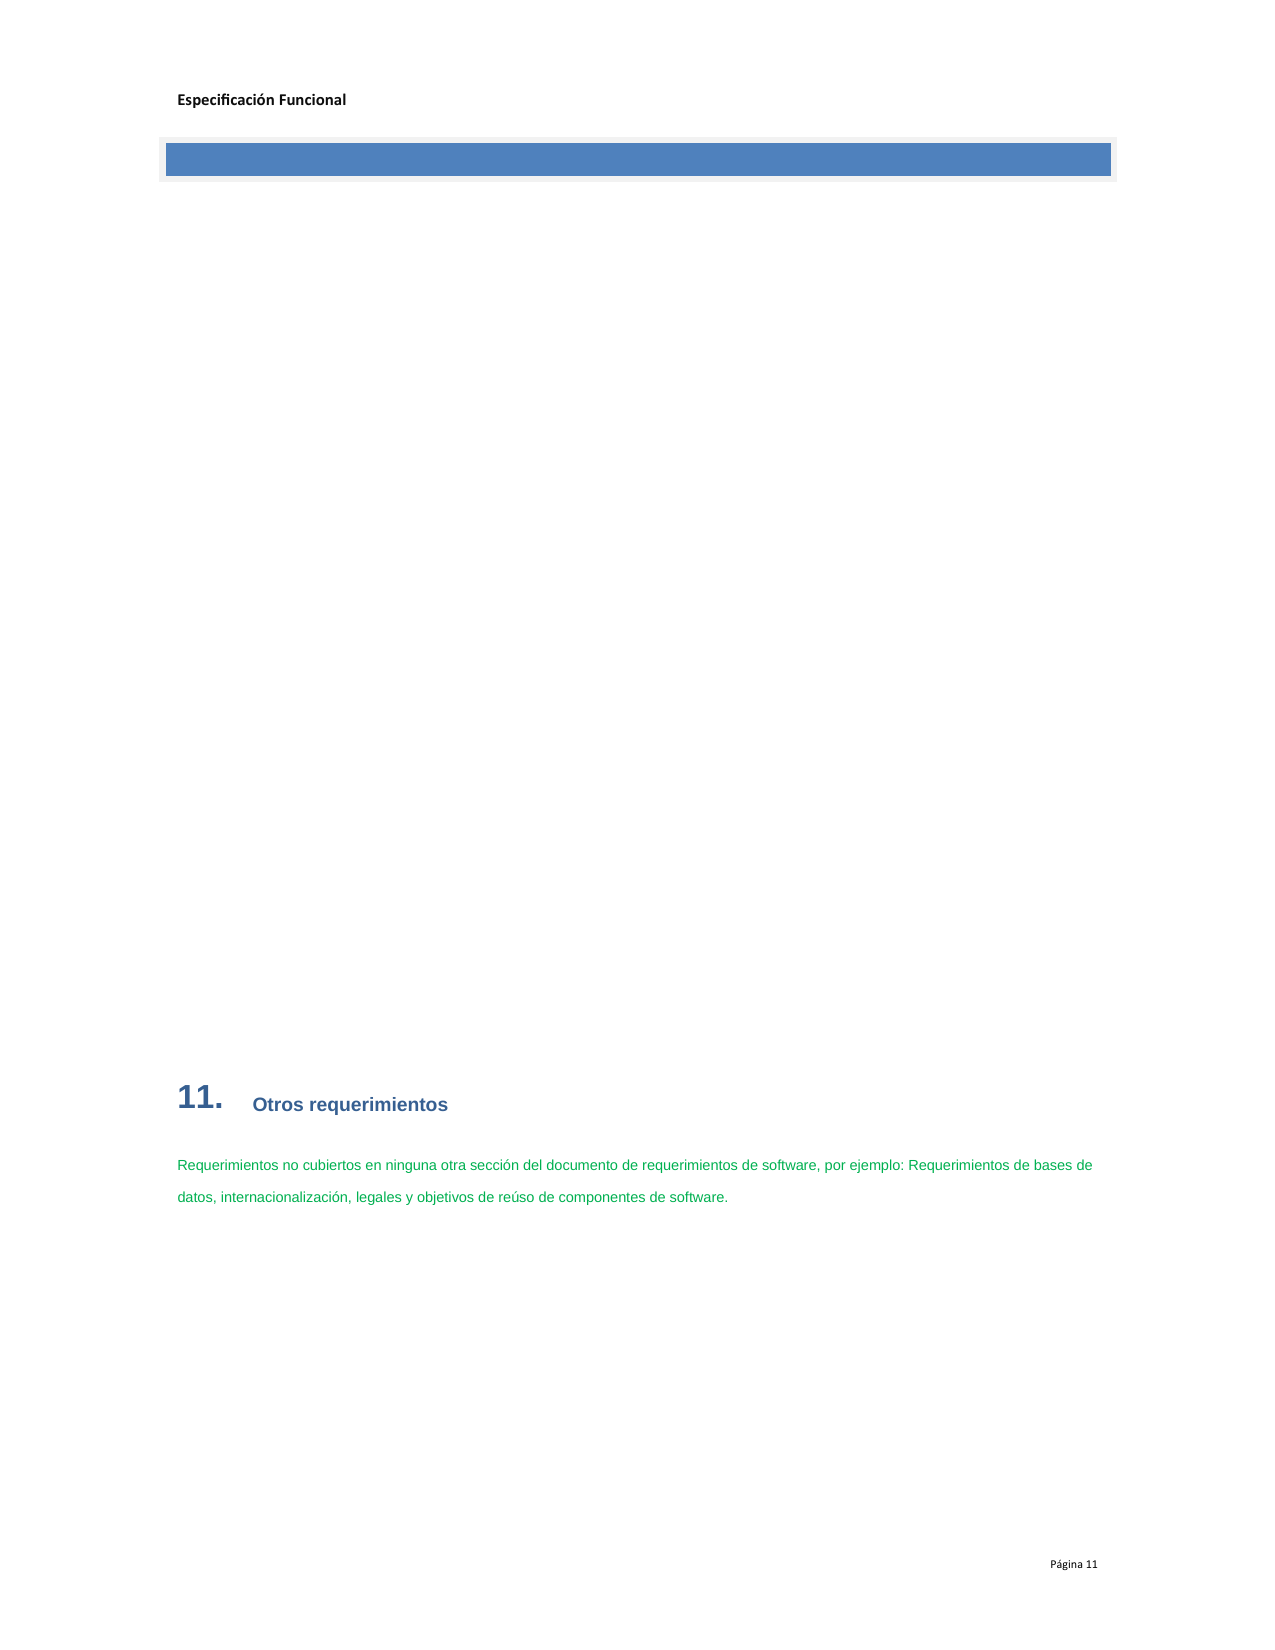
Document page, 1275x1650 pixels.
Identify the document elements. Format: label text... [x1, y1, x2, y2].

text Requerimientos no cubiertos en ninguna otra sección del documento de requerimientos de software, por ejemplo: Requerimientos de bases de datos, internacionalización, legales y objetivos de reúso de componentes de software. [177, 1144, 1098, 1206]
list Otros requerimientos [177, 1077, 1098, 1115]
